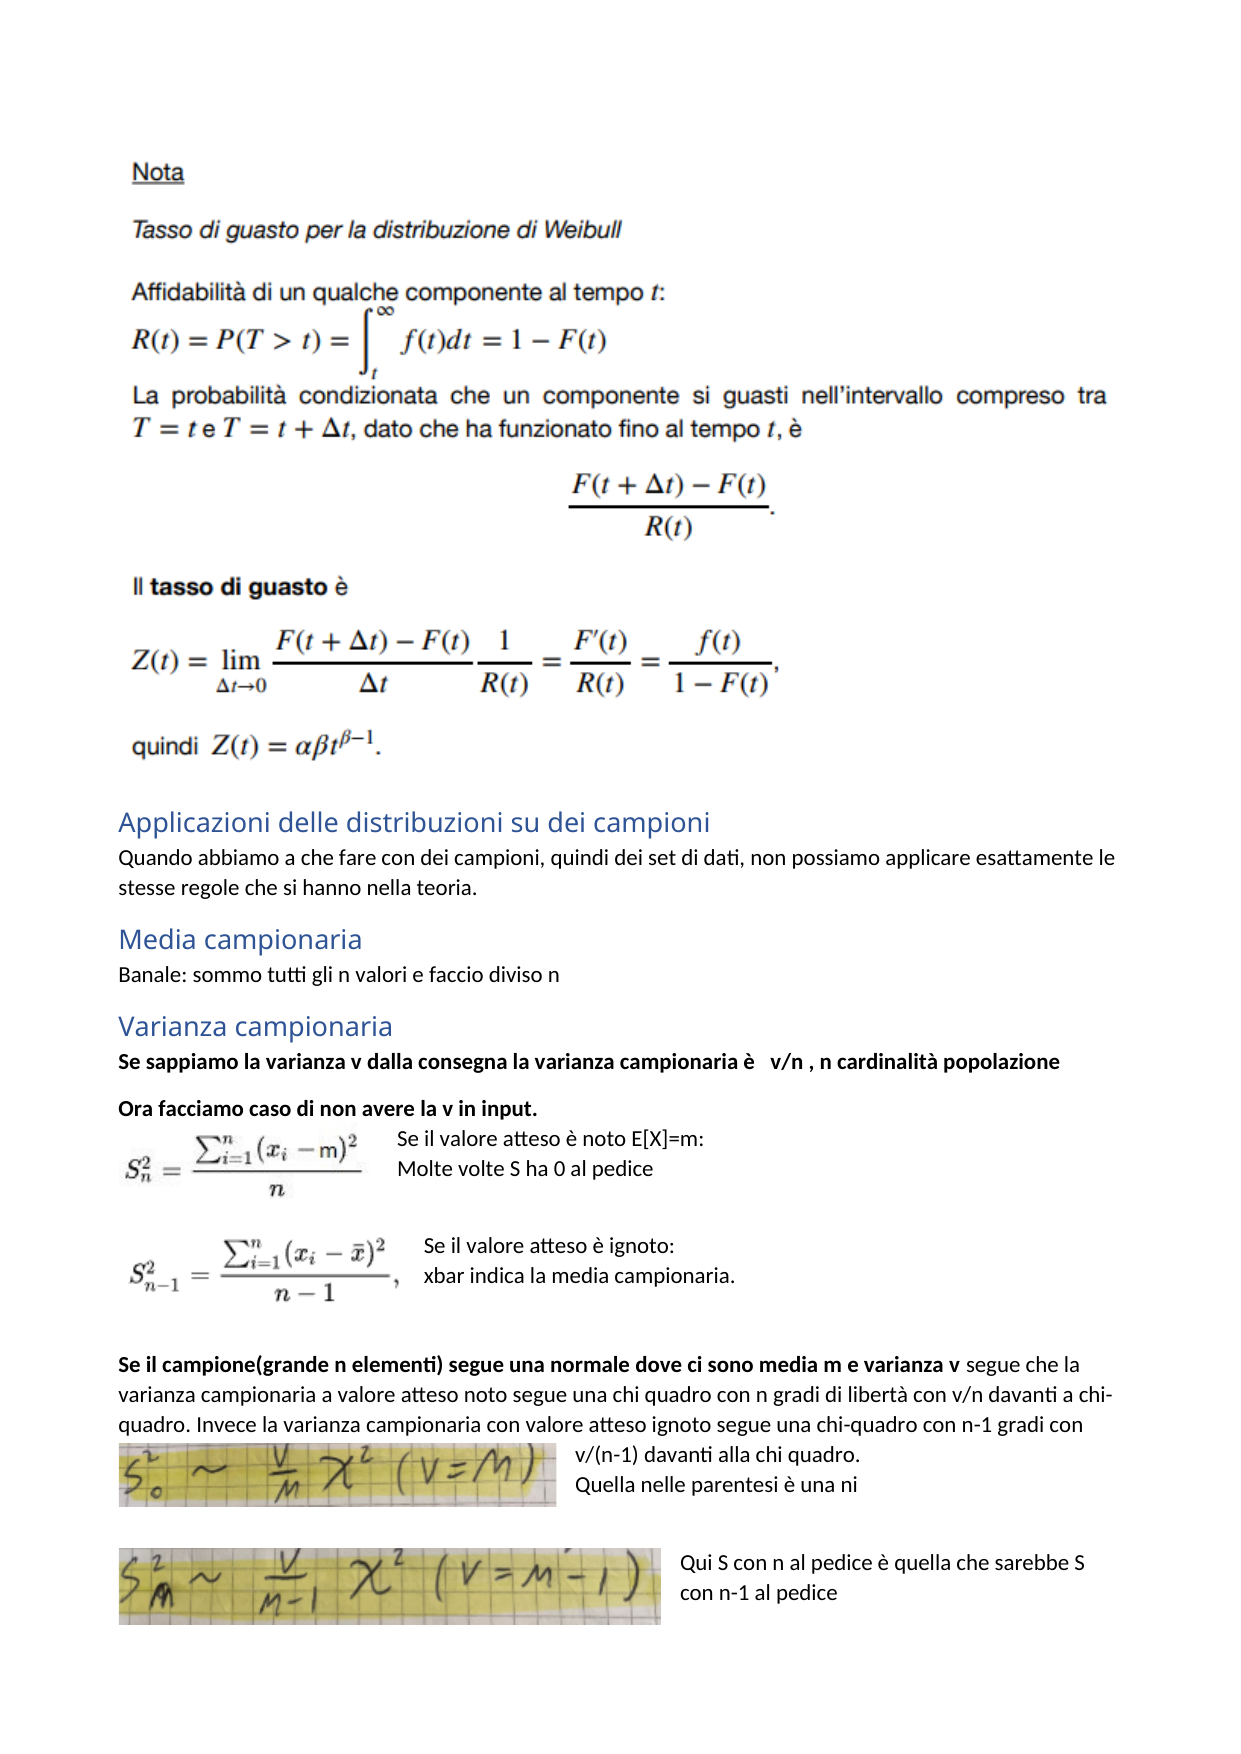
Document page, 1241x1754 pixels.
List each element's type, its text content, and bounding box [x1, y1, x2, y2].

text Qui S con n al pedice è quella che sarebbe S con n-1 al pedice [661, 1548, 1122, 1606]
subtitle Varianza campionaria [118, 1007, 1122, 1044]
text Se il valore atteso è ignoto: xbar indica la media campionaria. Se il campione(grande n elementi) segue una normale dove ci sono media m e varianza v segue che la varianza campionaria a valore atteso noto segue una chi quadro con n gradi di libertà con v/n davanti a chi-quadro. Invece la varianza campionaria con valore atteso ignoto segue una chi-quadro con n-1 gradi con v/(n-1) davanti alla chi quadro. Quella nelle parentesi è una ni [118, 1201, 1122, 1529]
picture [118, 1123, 379, 1204]
text Se sappiamo la varianza v dalla consegna la varianza campionaria è v/n , n cardinalità popolazione [118, 1047, 1122, 1075]
picture [118, 1443, 557, 1507]
picture [118, 1548, 661, 1625]
picture [118, 1230, 405, 1314]
text Banale: sommo tutti gli n valori e faccio diviso n [118, 960, 1122, 988]
picture [118, 147, 1123, 785]
text Quando abbiamo a che fare con dei campioni, quindi dei set di dati, non possiamo applicare esattamente le stesse regole che si hanno nella teoria. [118, 843, 1122, 901]
subtitle Applicazioni delle distribuzioni su dei campioni [118, 803, 1122, 840]
text Ora facciamo caso di non avere la v in input. Se il valore atteso è noto E[X]=m: Molte volte S ha 0 al pedice [118, 1094, 1122, 1182]
subtitle Media campionaria [118, 920, 1122, 957]
